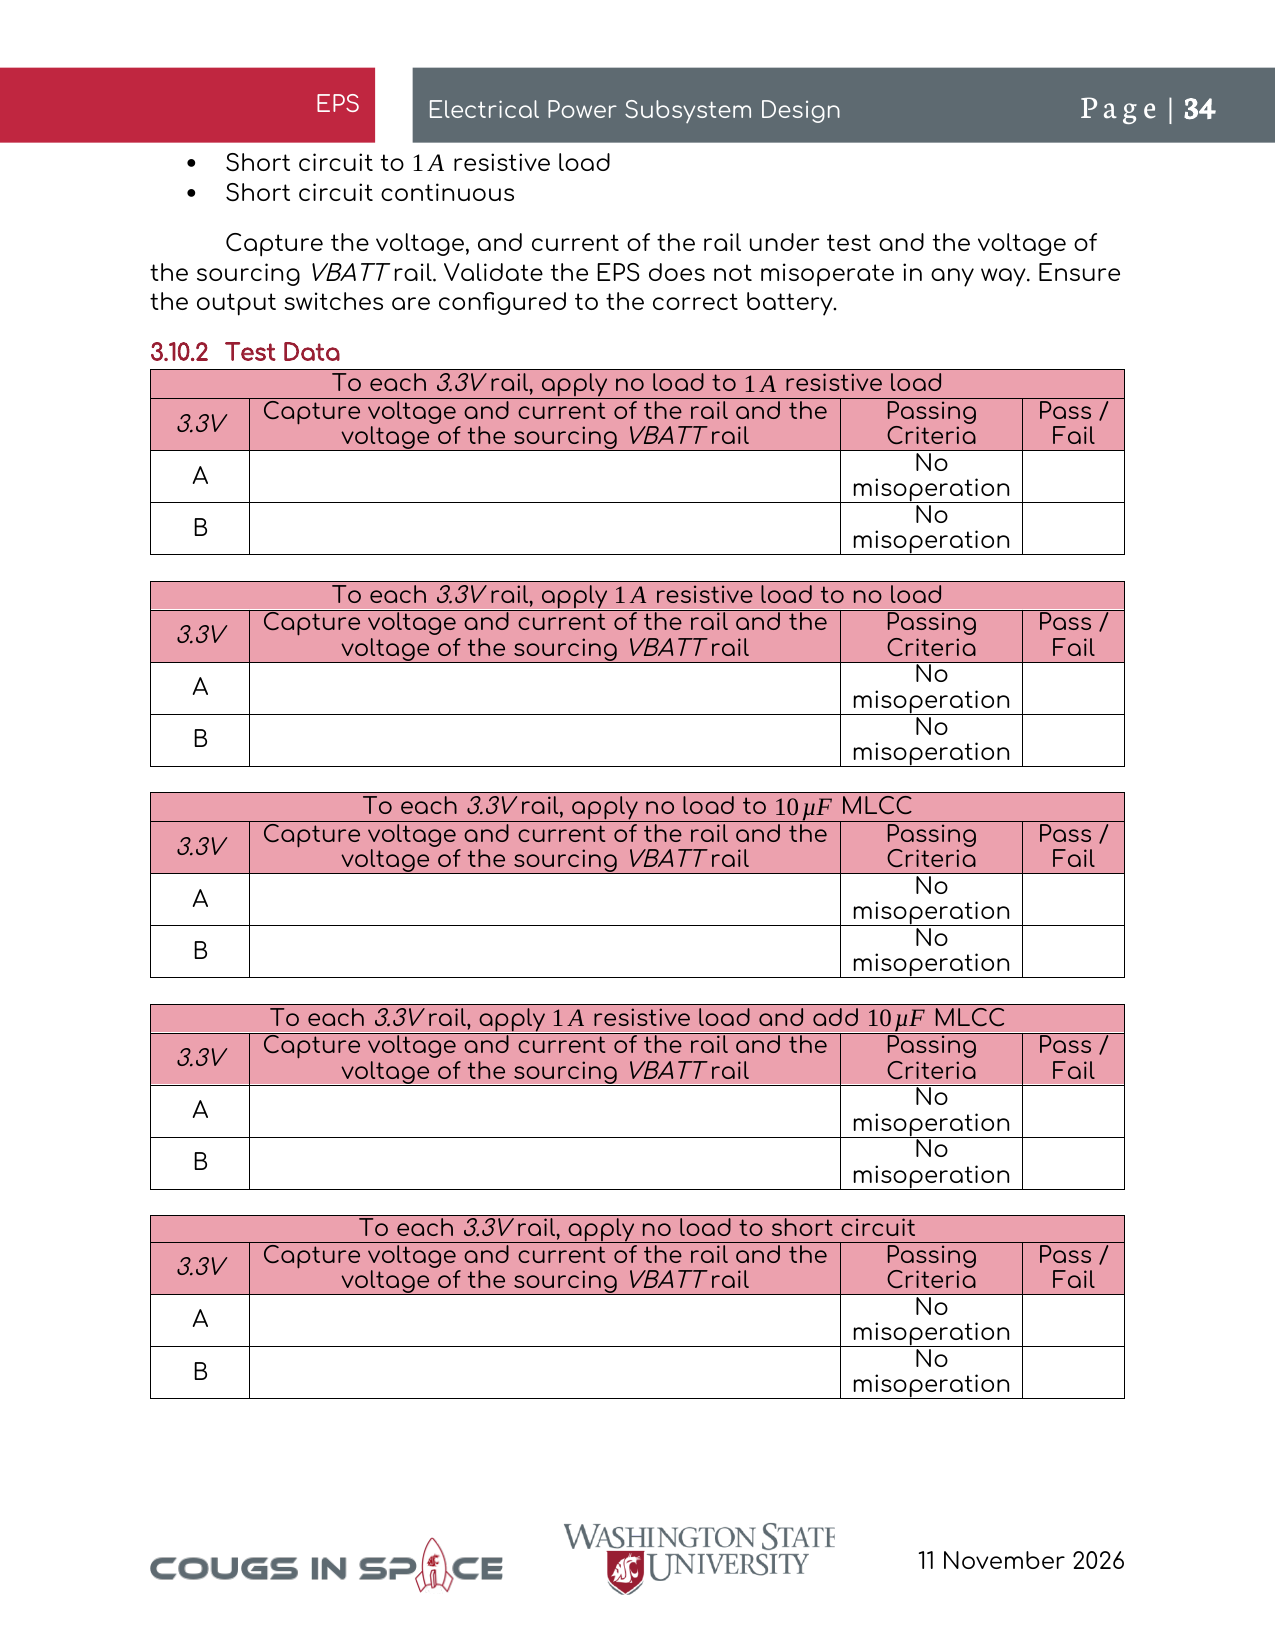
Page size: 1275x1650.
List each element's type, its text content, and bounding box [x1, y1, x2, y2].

table_cell [250, 874, 840, 925]
table_cell [250, 715, 840, 766]
table_cell Pass / Fail [1023, 1034, 1124, 1084]
table_cell [250, 926, 840, 977]
table_cell B [151, 503, 249, 554]
table_header To each 3.3V rail, apply no load to short circuit [151, 1216, 1124, 1242]
table_cell A [151, 1295, 249, 1346]
table_cell Passing Criteria [841, 822, 1022, 873]
table_cell [250, 1347, 840, 1398]
table_cell [250, 1138, 840, 1189]
table_cell [250, 1295, 840, 1346]
table_header To each 3.3V rail, apply resistive load to no load [151, 582, 1124, 609]
table_cell No misoperation [841, 451, 1022, 502]
table_cell [1023, 1138, 1124, 1189]
table_cell Pass / Fail [1023, 399, 1124, 450]
table_cell No misoperation [841, 715, 1022, 766]
table_cell Passing Criteria [841, 611, 1022, 662]
table_cell B [151, 1347, 249, 1398]
table_cell Capture voltage and current of the rail and the voltage of the sourcing VBATT rail [250, 399, 840, 450]
table_cell B [151, 926, 249, 977]
table_cell Passing Criteria [841, 399, 1022, 450]
table_cell 3.3V [151, 822, 249, 873]
text Capture the voltage, and current of the rail under test and the voltage of the sourcing VBATT rail. Validate the EPS does not misoperate in any way. Ensure the output switches are configured to the correct battery. [150, 231, 1125, 316]
table_cell No misoperation [841, 663, 1022, 714]
table_cell No misoperation [841, 874, 1022, 925]
table_cell No misoperation [841, 1138, 1022, 1189]
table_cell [250, 1243, 840, 1294]
picture [562, 1522, 835, 1594]
table_cell Capture voltage and current of the rail and the voltage of the sourcing VBATT rail [250, 611, 840, 662]
table_header To each 3.3V rail, apply no load to MLCC [151, 793, 1124, 821]
table_cell [1023, 451, 1124, 502]
table_cell Passing Criteria [841, 1034, 1022, 1084]
table_cell [1023, 715, 1124, 766]
table_cell [1023, 663, 1124, 714]
list Short circuit continuous [187, 181, 1125, 207]
table_cell [250, 451, 840, 502]
table_cell No misoperation [841, 1086, 1022, 1137]
table_cell 3.3V [151, 1243, 249, 1294]
table_cell A [151, 1086, 249, 1137]
table_cell [1023, 1295, 1124, 1346]
table_cell A [151, 874, 249, 925]
table_cell Pass / Fail [1023, 822, 1124, 873]
table_cell [1023, 1347, 1124, 1398]
table_cell [1023, 926, 1124, 977]
table_cell Pass / Fail [1023, 1243, 1124, 1294]
table_cell [1023, 1086, 1124, 1137]
subtitle Test Data [150, 340, 1125, 366]
table_cell [250, 663, 840, 714]
table_cell No misoperation [841, 503, 1022, 554]
table_cell 3.3V [151, 1034, 249, 1084]
picture [150, 1537, 503, 1594]
table_cell [250, 1086, 840, 1137]
table_cell No misoperation [841, 1347, 1022, 1398]
table_cell 3.3V [151, 611, 249, 662]
table_cell B [151, 1138, 249, 1189]
table_header To each 3.3V rail, apply no load to resistive load [151, 370, 1124, 398]
table_cell A [151, 663, 249, 714]
table_cell B [151, 715, 249, 766]
table_cell 3.3V [151, 399, 249, 450]
table_cell No misoperation [841, 926, 1022, 977]
table_cell Capture voltage and current of the rail and the voltage of the sourcing VBATT rail [250, 822, 840, 873]
list Short circuit to resistive load [187, 150, 1125, 178]
table_cell [1023, 874, 1124, 925]
table_cell Capture voltage and current of the rail and the voltage of the sourcing VBATT rail [250, 1034, 840, 1084]
table_cell Passing Criteria [841, 1243, 1022, 1294]
table_cell [250, 503, 840, 554]
table_cell [1023, 503, 1124, 554]
table_cell Pass / Fail [1023, 611, 1124, 662]
table_cell A [151, 451, 249, 502]
table_header To each 3.3V rail, apply resistive load and add MLCC [151, 1005, 1124, 1032]
table_cell No misoperation [841, 1295, 1022, 1346]
